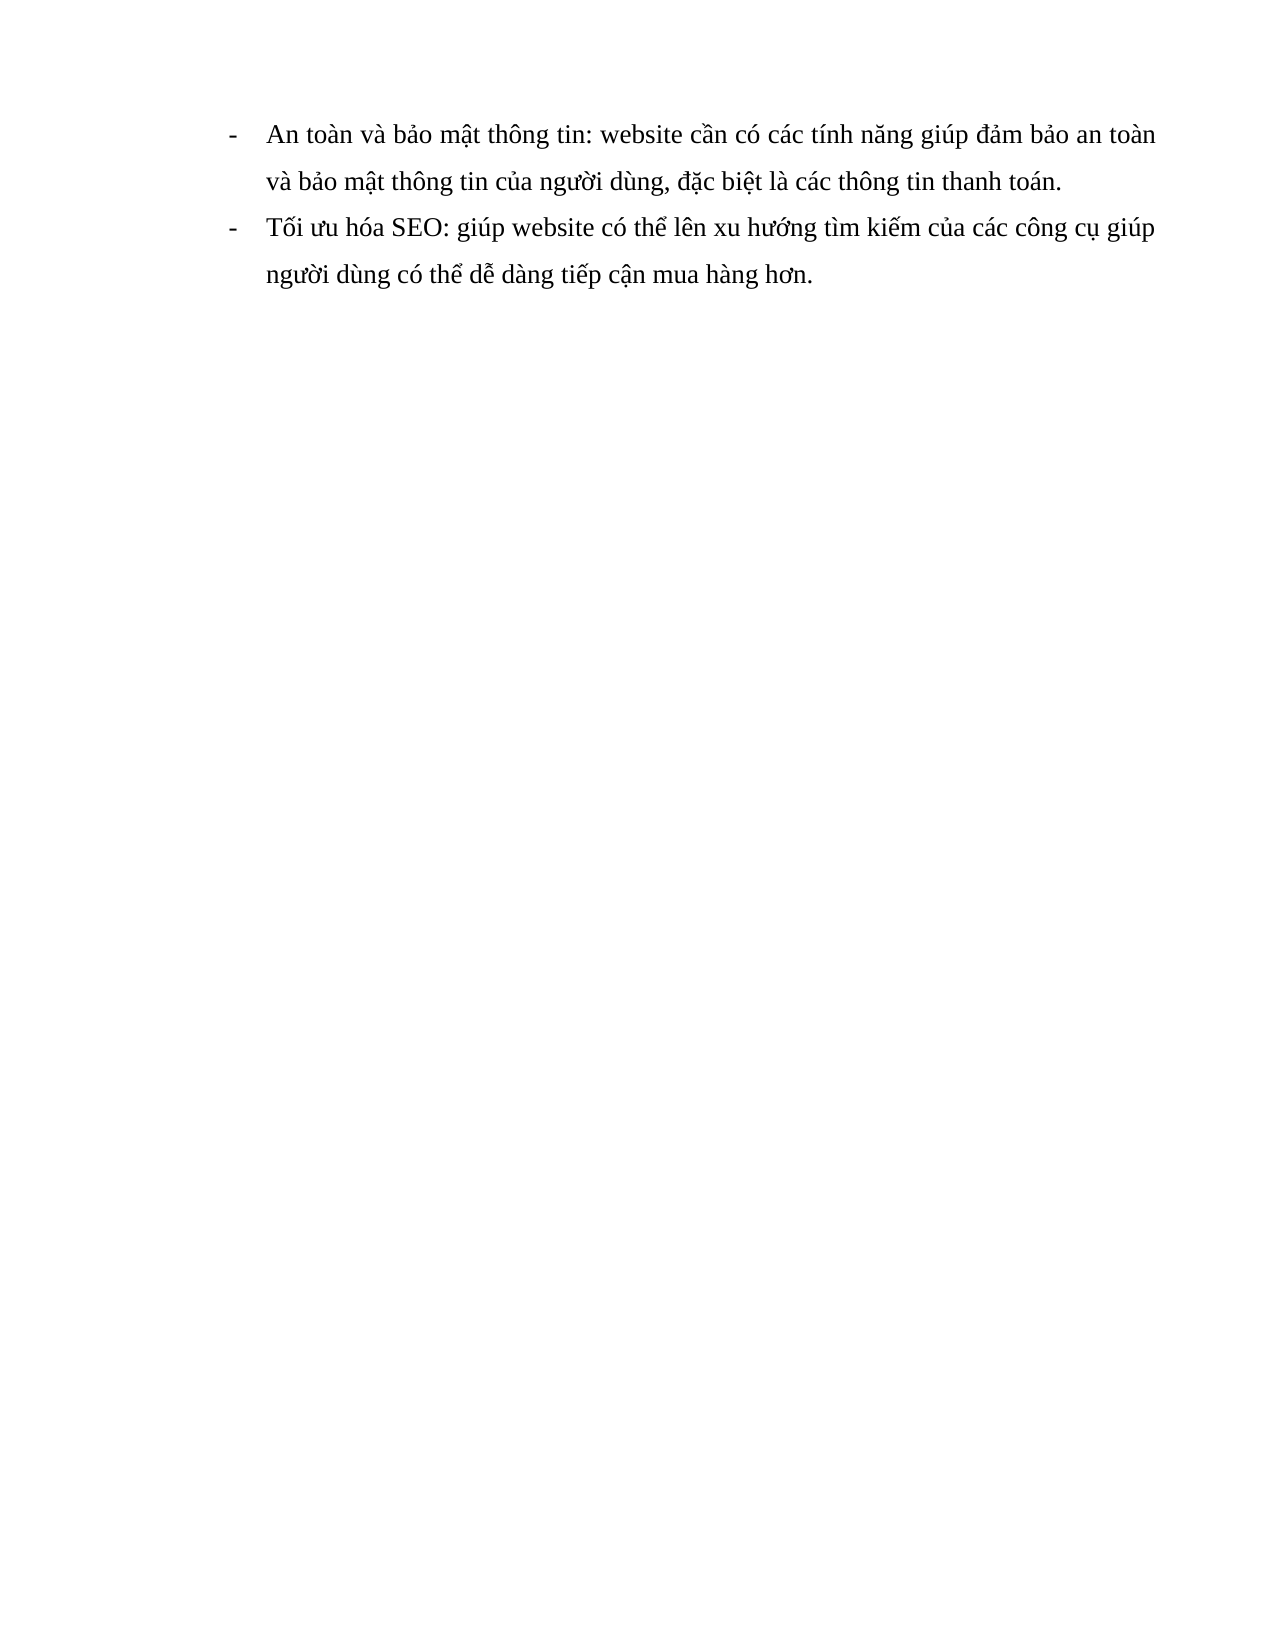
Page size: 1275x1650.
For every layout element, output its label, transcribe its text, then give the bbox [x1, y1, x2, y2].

list Tối ưu hóa SEO: giúp website có thể lên xu hướng tìm kiếm của các công cụ giúp người dùng có thể dễ dàng tiếp cận mua hàng hơn. [228, 211, 1157, 289]
list An toàn và bảo mật thông tin: website cần có các tính năng giúp đảm bảo an toàn và bảo mật thông tin của người dùng, đặc biệt là các thông tin thanh toán. [228, 118, 1157, 196]
